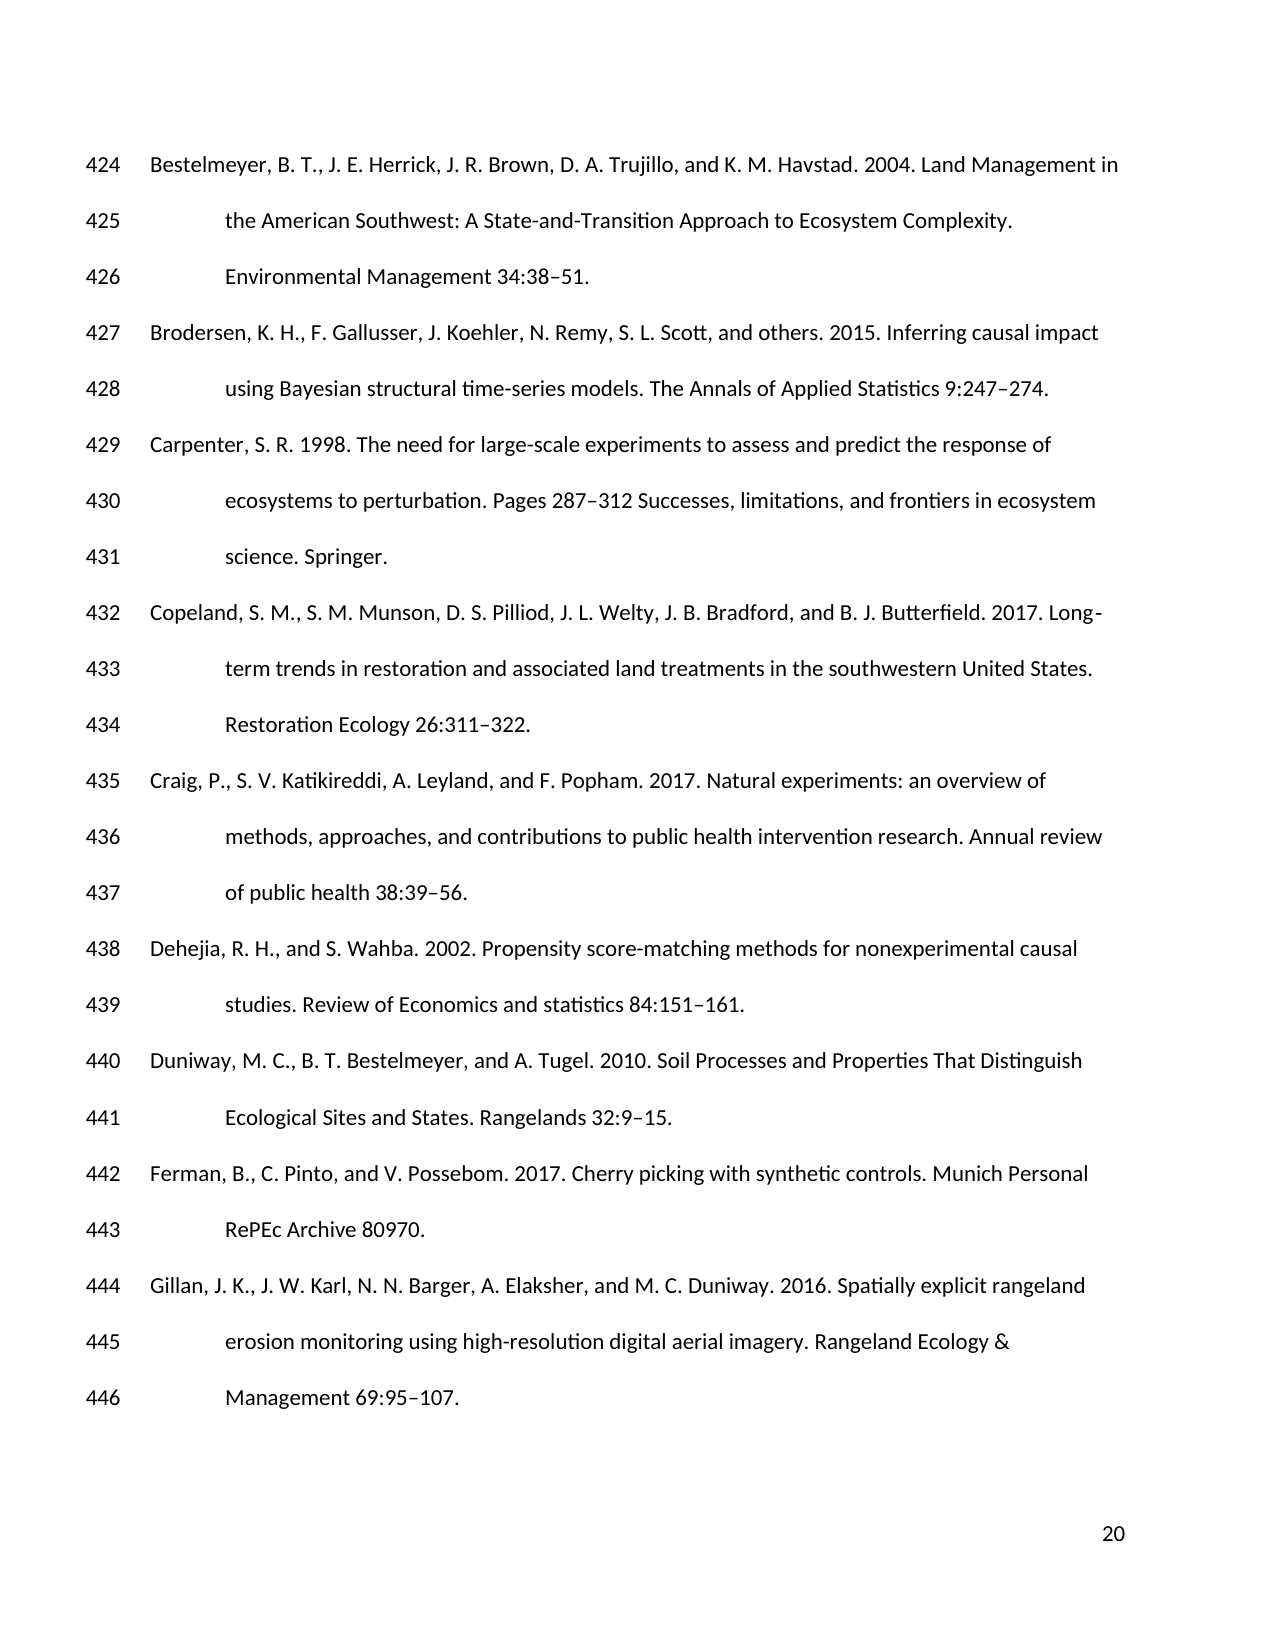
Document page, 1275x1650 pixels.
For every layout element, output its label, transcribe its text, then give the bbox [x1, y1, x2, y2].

text Duniway, M. C., B. T. Bestelmeyer, and A. Tugel. 2010. Soil Processes and Properties That Distinguish Ecological Sites and States. Rangelands 32:9–15. [150, 1047, 1125, 1131]
text Carpenter, S. R. 1998. The need for large-scale experiments to assess and predict the response of ecosystems to perturbation. Pages 287–312 Successes, limitations, and frontiers in ecosystem science. Springer. [150, 430, 1125, 570]
text Gillan, J. K., J. W. Karl, N. N. Barger, A. Elaksher, and M. C. Duniway. 2016. Spatially explicit rangeland erosion monitoring using high-resolution digital aerial imagery. Rangeland Ecology & Management 69:95–107. [150, 1271, 1125, 1411]
text Craig, P., S. V. Katikireddi, A. Leyland, and F. Popham. 2017. Natural experiments: an overview of methods, approaches, and contributions to public health intervention research. Annual review of public health 38:39–56. [150, 766, 1125, 907]
text Dehejia, R. H., and S. Wahba. 2002. Propensity score-matching methods for nonexperimental causal studies. Review of Economics and statistics 84:151–161. [150, 934, 1125, 1019]
text Bestelmeyer, B. T., J. E. Herrick, J. R. Brown, D. A. Trujillo, and K. M. Havstad. 2004. Land Management in the American Southwest: A State-and-Transition Approach to Ecosystem Complexity. Environmental Management 34:38–51. [150, 150, 1125, 290]
text Copeland, S. M., S. M. Munson, D. S. Pilliod, J. L. Welty, J. B. Bradford, and B. J. Butterfield. 2017. Long‐term trends in restoration and associated land treatments in the southwestern United States. Restoration Ecology 26:311–322. [150, 598, 1125, 738]
text Ferman, B., C. Pinto, and V. Possebom. 2017. Cherry picking with synthetic controls. Munich Personal RePEc Archive 80970. [150, 1159, 1125, 1243]
text Brodersen, K. H., F. Gallusser, J. Koehler, N. Remy, S. L. Scott, and others. 2015. Inferring causal impact using Bayesian structural time-series models. The Annals of Applied Statistics 9:247–274. [150, 318, 1125, 402]
